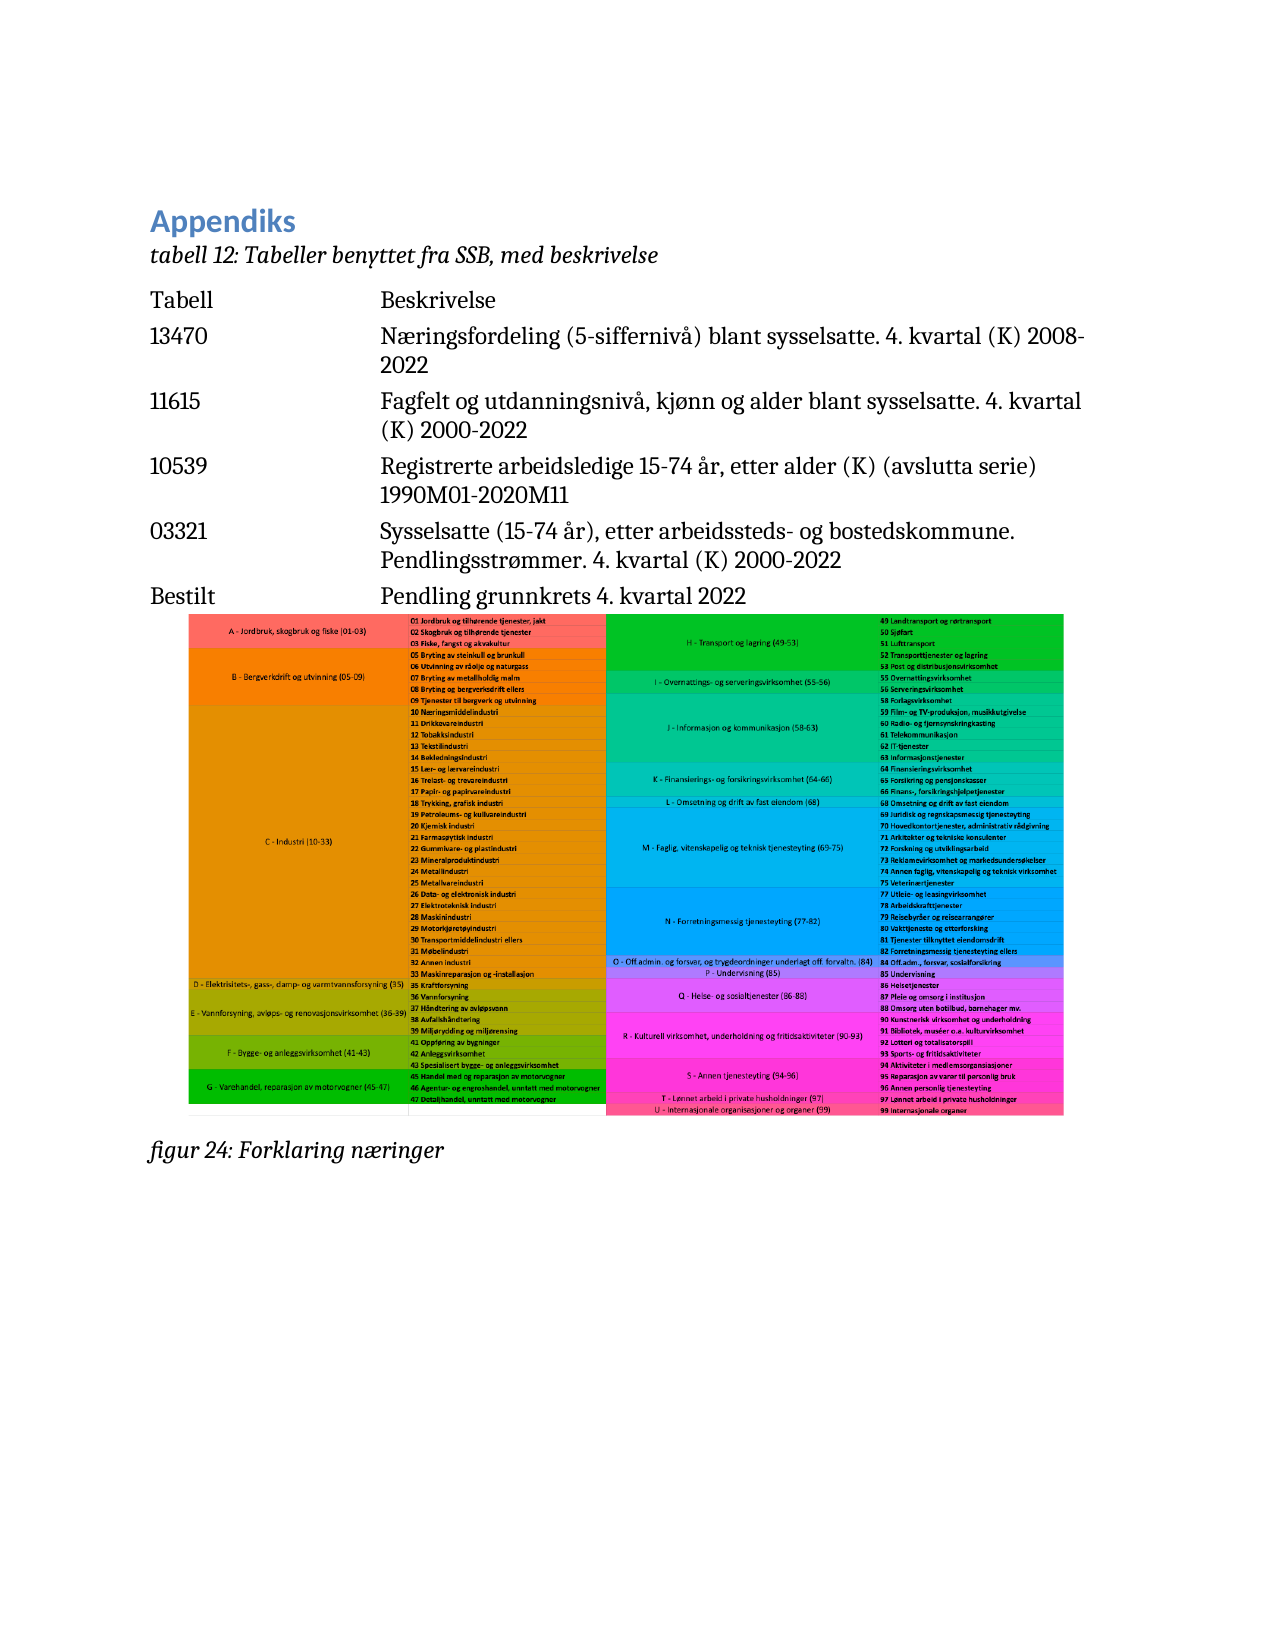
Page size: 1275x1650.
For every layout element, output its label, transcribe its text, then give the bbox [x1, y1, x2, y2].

table_cell 03321 [139, 513, 369, 578]
picture [975, 916, 986, 920]
picture [188, 614, 1064, 1116]
table_cell Sysselsatte (15-74 år), etter arbeidssteds- og bostedskommune. Pendlingsstrømmer. 4. kvartal (K) 2000-2022 [369, 513, 1114, 578]
picture [925, 937, 933, 942]
picture [979, 938, 995, 942]
table_cell Næringsfordeling (5-siffernivå) blant sysselsatte. 4. kvartal (K) 2008-2022 [369, 318, 1114, 383]
picture [926, 893, 943, 897]
table_cell Registrerte arbeidsledige 15-74 år, etter alder (K) (avslutta serie) 1990M01-2020M11 [369, 448, 1114, 513]
picture [897, 892, 910, 896]
text tabell 12: Tabeller benyttet fra SSB, med beskrivelse [150, 241, 1125, 269]
table_header Tabell [139, 282, 369, 318]
table_header figur 24: Forklaring næringer [139, 615, 1114, 1177]
picture [900, 927, 931, 931]
subtitle Appendiks [150, 200, 1125, 241]
table_cell 13470 [139, 318, 369, 383]
table_cell 10539 [139, 448, 369, 513]
table_cell Bestilt [139, 578, 369, 614]
picture [900, 915, 913, 919]
table_header Beskrivelse [369, 282, 1114, 318]
table_cell Pendling grunnkrets 4. kvartal 2022 [369, 578, 1114, 614]
table_cell Fagfelt og utdanningsnivå, kjønn og alder blant sysselsatte. 4. kvartal (K) 2000-2022 [369, 383, 1114, 448]
table_cell 11615 [139, 383, 369, 448]
